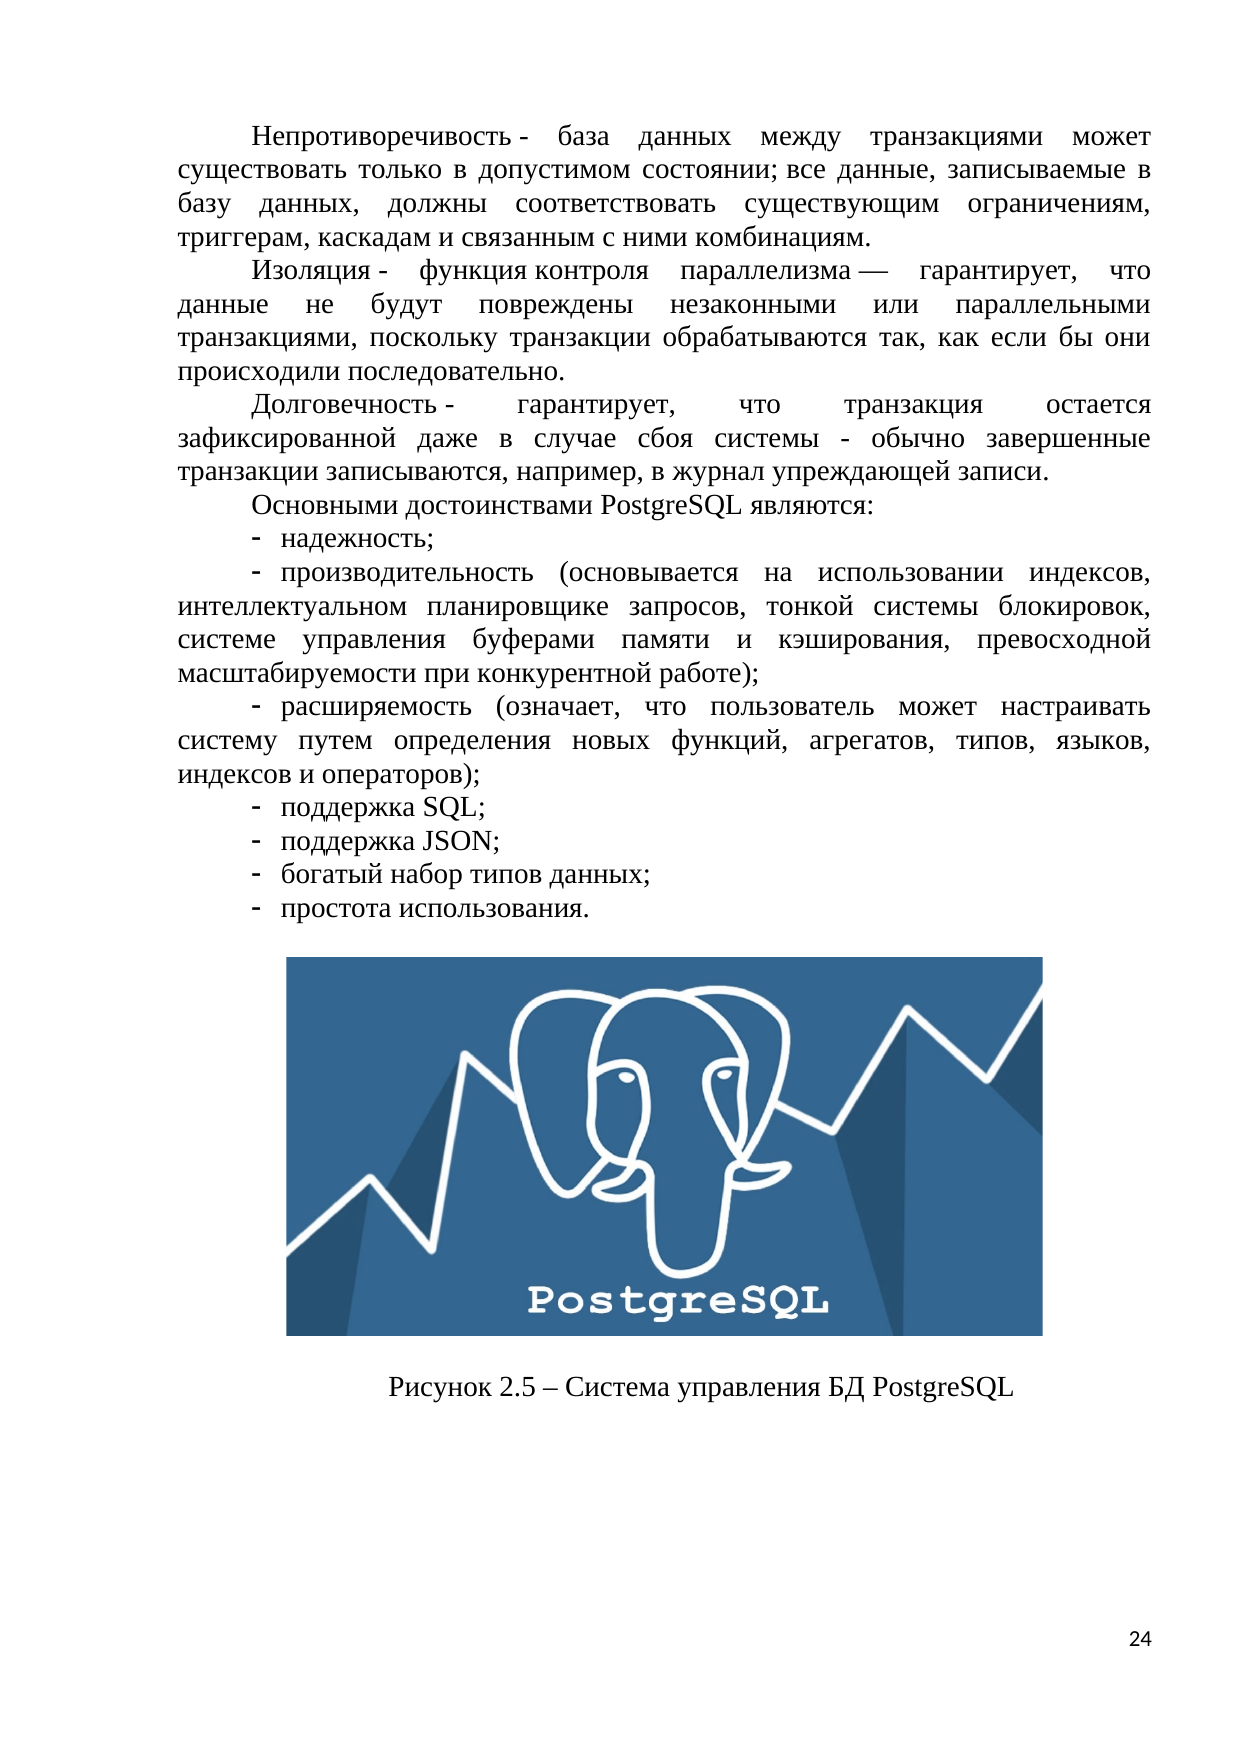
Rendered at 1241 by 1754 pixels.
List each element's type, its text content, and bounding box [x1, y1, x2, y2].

text Рисунок 2.5 – Система управления БД PostgreSQL [177, 1369, 1152, 1403]
list производительность (основывается на использовании индексов, интеллектуальном планировщике запросов, тонкой системы блокировок, системе управления буферами памяти и кэширования, превосходной масштабируемости при конкурентной работе); [177, 554, 1152, 688]
text Основными достоинствами PostgreSQL являются: [177, 487, 1152, 521]
list поддержка JSON; [177, 823, 1152, 857]
list надежность; [177, 521, 1152, 554]
text Непротиворечивость - база данных между транзакциями может существовать только в допустимом состоянии; все данные, записываемые в базу данных, должны соответствовать существующим ограничениям, триггерам, каскадам и связанным с ними комбинациям. [177, 118, 1152, 252]
picture [286, 957, 1043, 1336]
text Изоляция - функция контроля параллелизма — гарантирует, что данные не будут повреждены незаконными или параллельными транзакциями, поскольку транзакции обрабатываются так, как если бы они происходили последовательно. [177, 252, 1152, 386]
list богатый набор типов данных; [177, 857, 1152, 890]
list поддержка SQL; [177, 789, 1152, 823]
list простота использования. [177, 890, 1152, 924]
list расширяемость (означает, что пользователь может настраивать систему путем определения новых функций, агрегатов, типов, языков, индексов и операторов); [177, 688, 1152, 789]
text Долговечность - гарантирует, что транзакция остается зафиксированной даже в случае сбоя системы - обычно завершенные транзакции записываются, например, в журнал упреждающей записи. [177, 386, 1152, 487]
